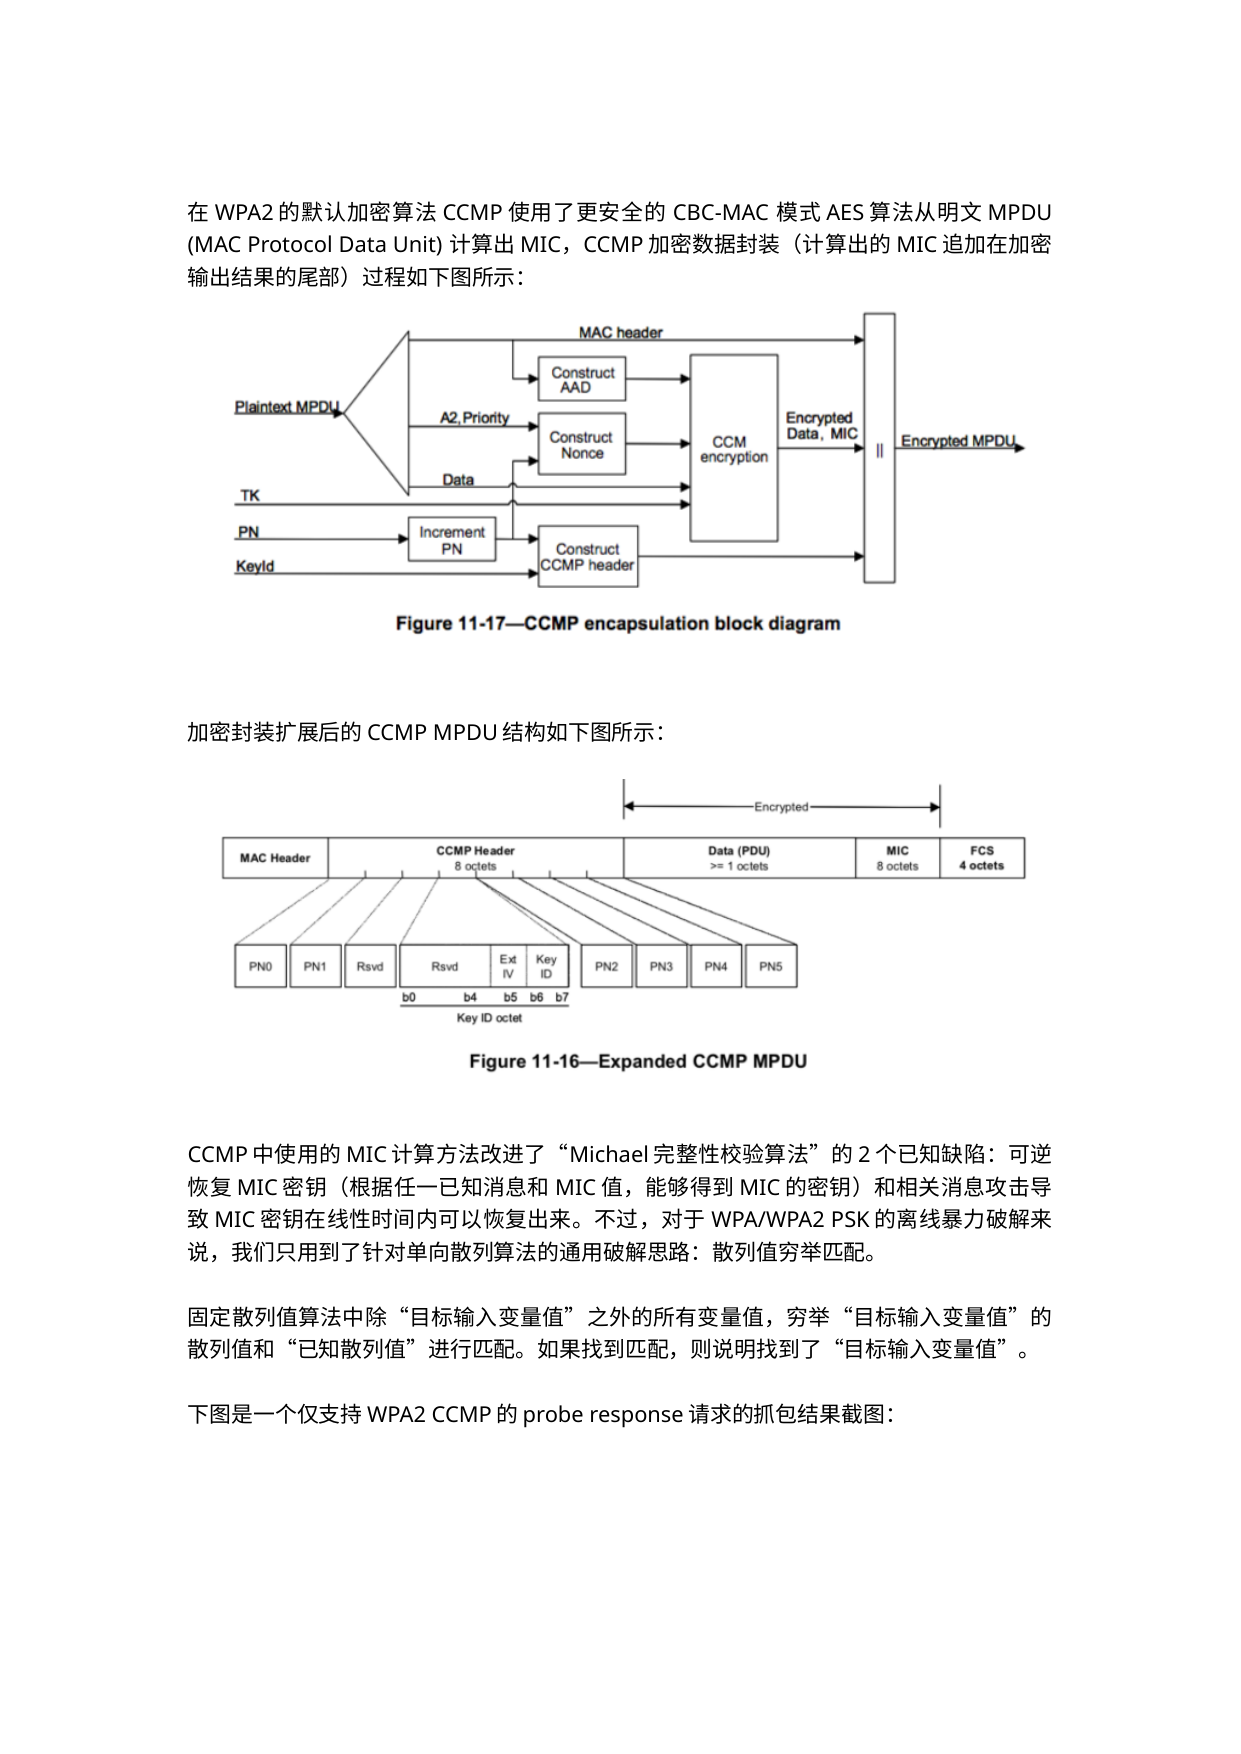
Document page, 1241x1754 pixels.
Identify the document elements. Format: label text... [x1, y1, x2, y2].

text 加密封装扩展后的CCMP MPDU结构如下图所示： [187, 714, 1053, 747]
picture [187, 292, 1052, 656]
text 在WPA2的默认加密算法CCMP使用了更安全的 CBC-MAC 模式AES算法从明文MPDU (MAC Protocol Data Unit) 计算出MIC，CCMP加密数据封装（计算出的MIC追加在加密输出结果的尾部）过程如下图所示： [187, 194, 1053, 292]
picture [187, 779, 1052, 1083]
text CCMP中使用的MIC计算方法改进了“Michael完整性校验算法”的2个已知缺陷：可逆恢复MIC密钥（根据任一已知消息和MIC值，能够得到MIC的密钥）和相关消息攻击导致MIC密钥在线性时间内可以恢复出来。不过，对于WPA/WPA2 PSK的离线暴力破解来说，我们只用到了针对单向散列算法的通用破解思路：散列值穷举匹配。 [187, 1137, 1053, 1267]
text 下图是一个仅支持WPA2 CCMP的probe response请求的抓包结果截图： [187, 1397, 1053, 1429]
text 固定散列值算法中除“目标输入变量值”之外的所有变量值，穷举“目标输入变量值”的散列值和“已知散列值”进行匹配。如果找到匹配，则说明找到了“目标输入变量值”。 [187, 1299, 1053, 1364]
